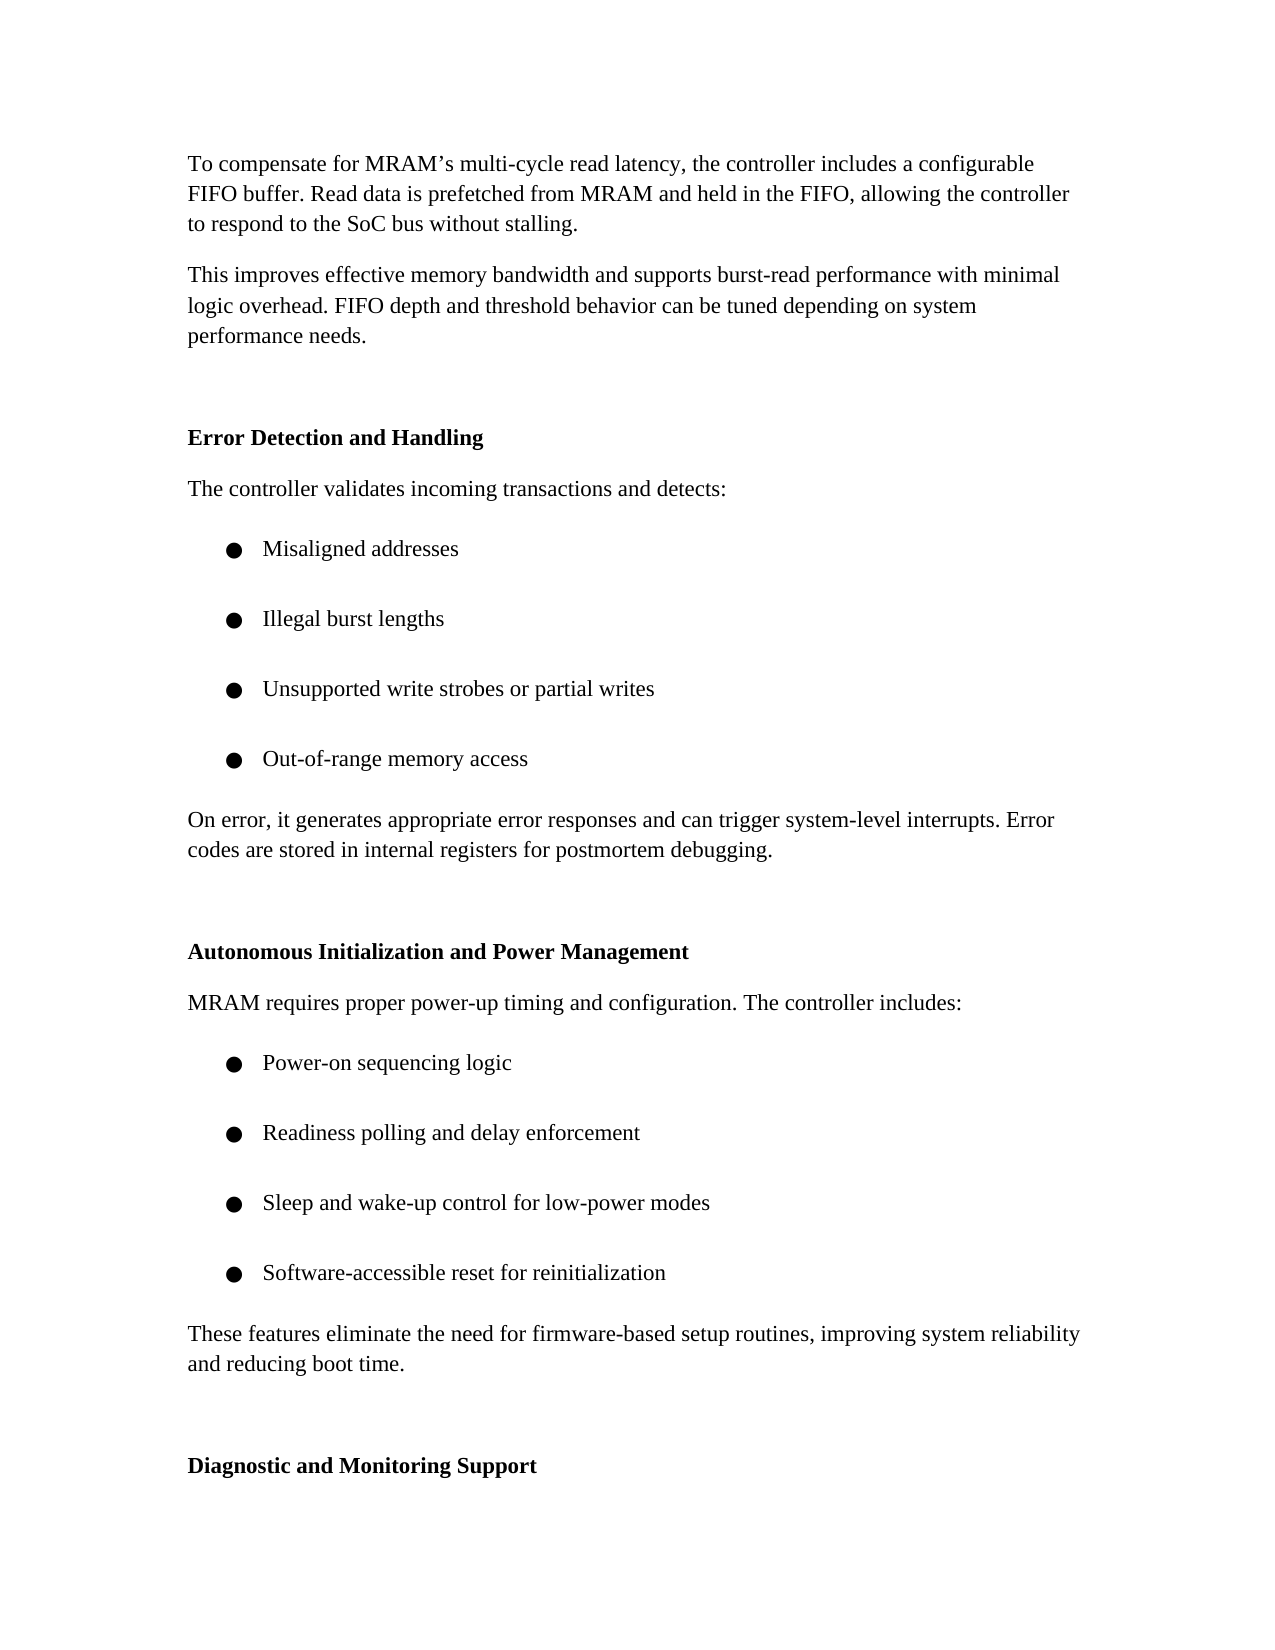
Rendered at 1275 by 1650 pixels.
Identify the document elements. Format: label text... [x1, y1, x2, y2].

text MRAM requires proper power-up timing and configuration. The controller includes: [187, 989, 1087, 1015]
list Misaligned addresses [225, 526, 1087, 569]
text Autonomous Initialization and Power Management [187, 938, 1087, 964]
list Sleep and wake-up control for low-power modes [225, 1180, 1087, 1222]
text To compensate for MRAM’s multi-cycle read latency, the controller includes a configurable FIFO buffer. Read data is prefetched from MRAM and held in the FIFO, allowing the controller to respond to the SoC bus without stalling. [187, 150, 1087, 237]
text Diagnostic and Monitoring Support [187, 1452, 1087, 1478]
list Illegal burst lengths [225, 596, 1087, 639]
text Error Detection and Handling [187, 424, 1087, 450]
text This improves effective memory bandwidth and supports burst-read performance with minimal logic overhead. FIFO depth and threshold behavior can be tuned depending on system performance needs. [187, 261, 1087, 348]
list Out-of-range memory access [225, 736, 1087, 778]
text On error, it generates appropriate error responses and can trigger system-level interrupts. Error codes are stored in internal registers for postmortem debugging. [187, 806, 1087, 862]
list Power-on sequencing logic [225, 1040, 1087, 1083]
text The controller validates incoming transactions and detects: [187, 475, 1087, 501]
list Unsupported write strobes or partial writes [225, 666, 1087, 708]
list Readiness polling and delay enforcement [225, 1110, 1087, 1153]
text These features eliminate the need for firmware-based setup routines, improving system reliability and reducing boot time. [187, 1319, 1087, 1376]
list Software-accessible reset for reinitialization [225, 1250, 1087, 1292]
